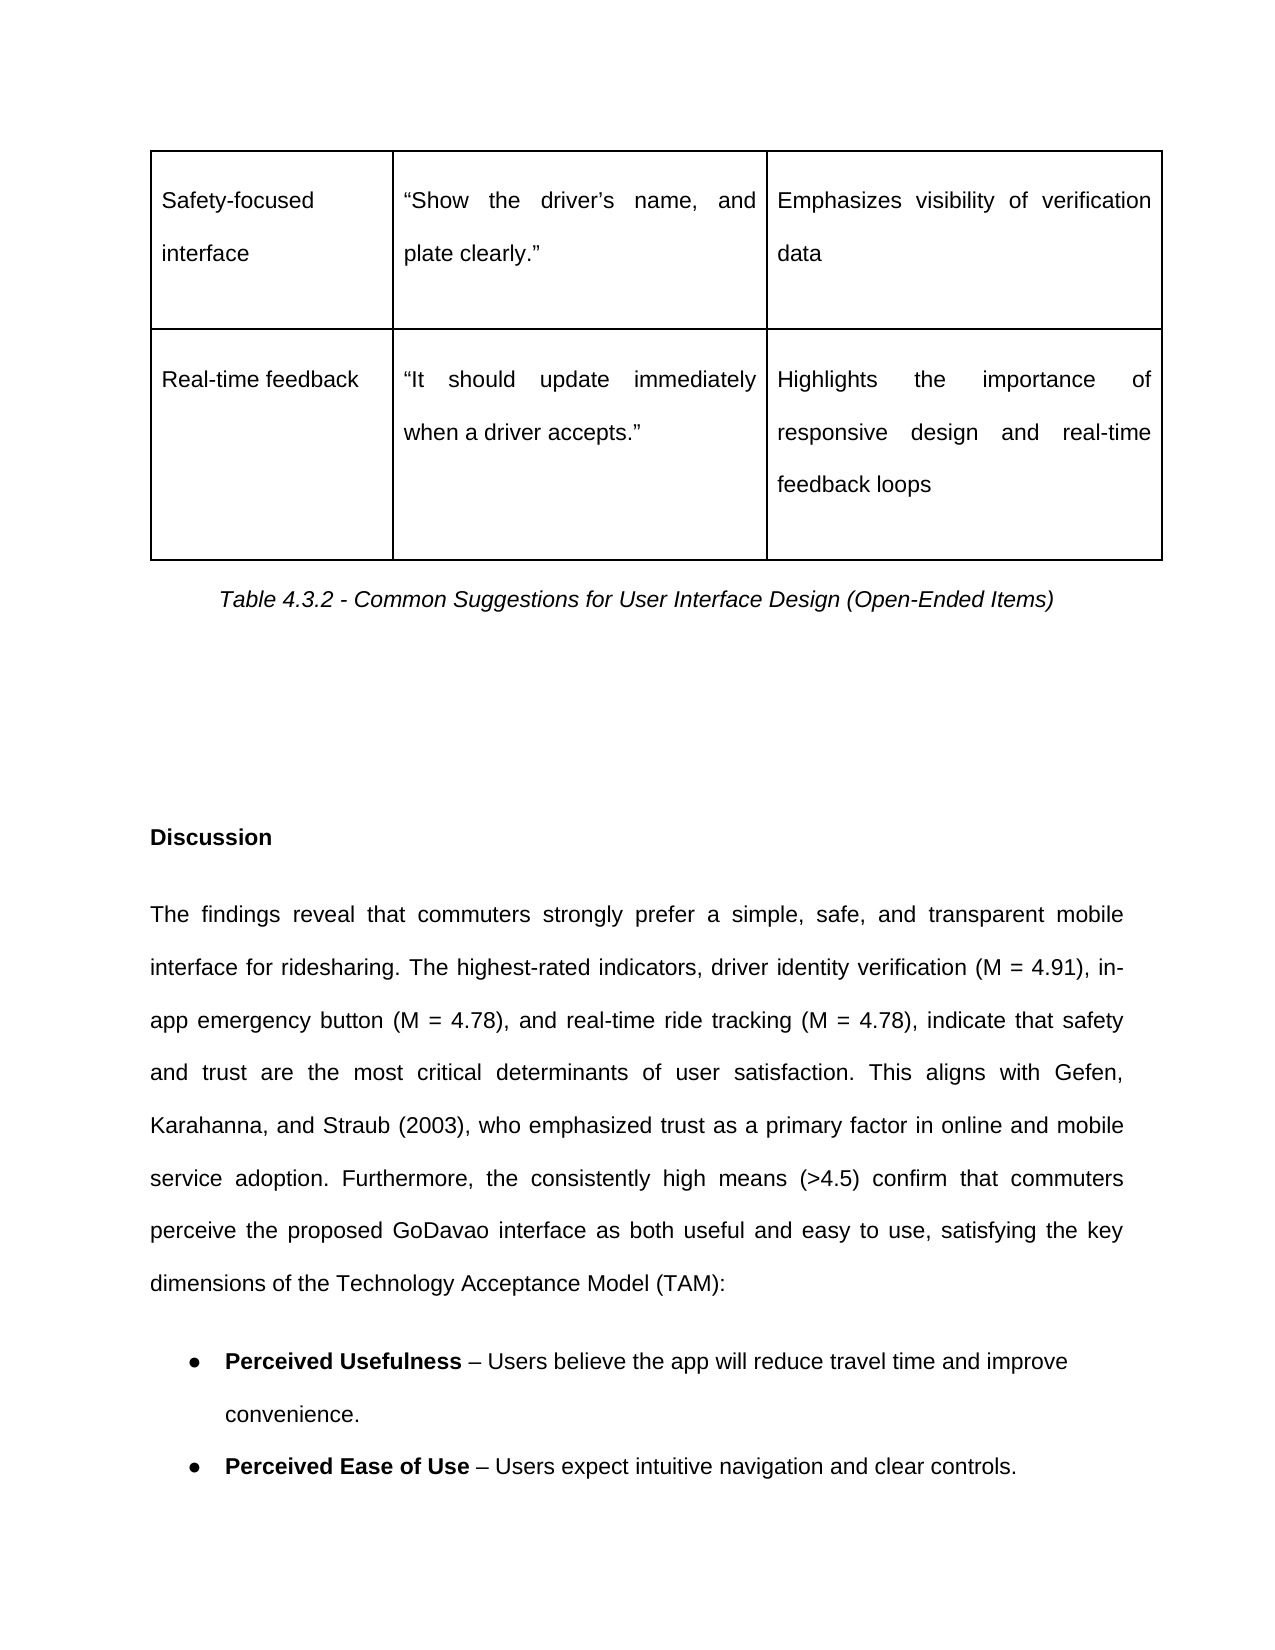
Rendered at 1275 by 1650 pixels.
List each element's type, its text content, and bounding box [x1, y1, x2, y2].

table_cell Emphasizes visibility of verification data [768, 152, 1161, 328]
table_cell “It should update immediately when a driver accepts.” [394, 330, 766, 559]
table_cell Real-time feedback [152, 330, 392, 559]
table_cell Highlights the importance of responsive design and real-time feedback loops [768, 330, 1161, 559]
list Perceived Ease of Use – Users expect intuitive navigation and clear controls. [187, 1453, 1125, 1480]
text Table 4.3.2 - Common Suggestions for User Interface Design (Open-Ended Items) [150, 586, 1125, 613]
text The findings reveal that commuters strongly prefer a simple, safe, and transparent mobile interface for ridesharing. The highest-rated indicators, driver identity verification (M = 4.91), in-app emergency button (M = 4.78), and real-time ride tracking (M = 4.78), indicate that safety and trust are the most critical determinants of user satisfaction. This aligns with Gefen, Karahanna, and Straub (2003), who emphasized trust as a primary factor in online and mobile service adoption. Furthermore, the consistently high means (>4.5) confirm that commuters perceive the proposed GoDavao interface as both useful and easy to use, satisfying the key dimensions of the Technology Acceptance Model (TAM): [150, 901, 1125, 1297]
table_cell Safety-focused interface [152, 152, 392, 328]
list Perceived Usefulness – Users believe the app will reduce travel time and improve convenience. [187, 1348, 1125, 1427]
subtitle Discussion [150, 823, 1125, 850]
table_cell “Show the driver’s name, and plate clearly.” [394, 152, 766, 328]
